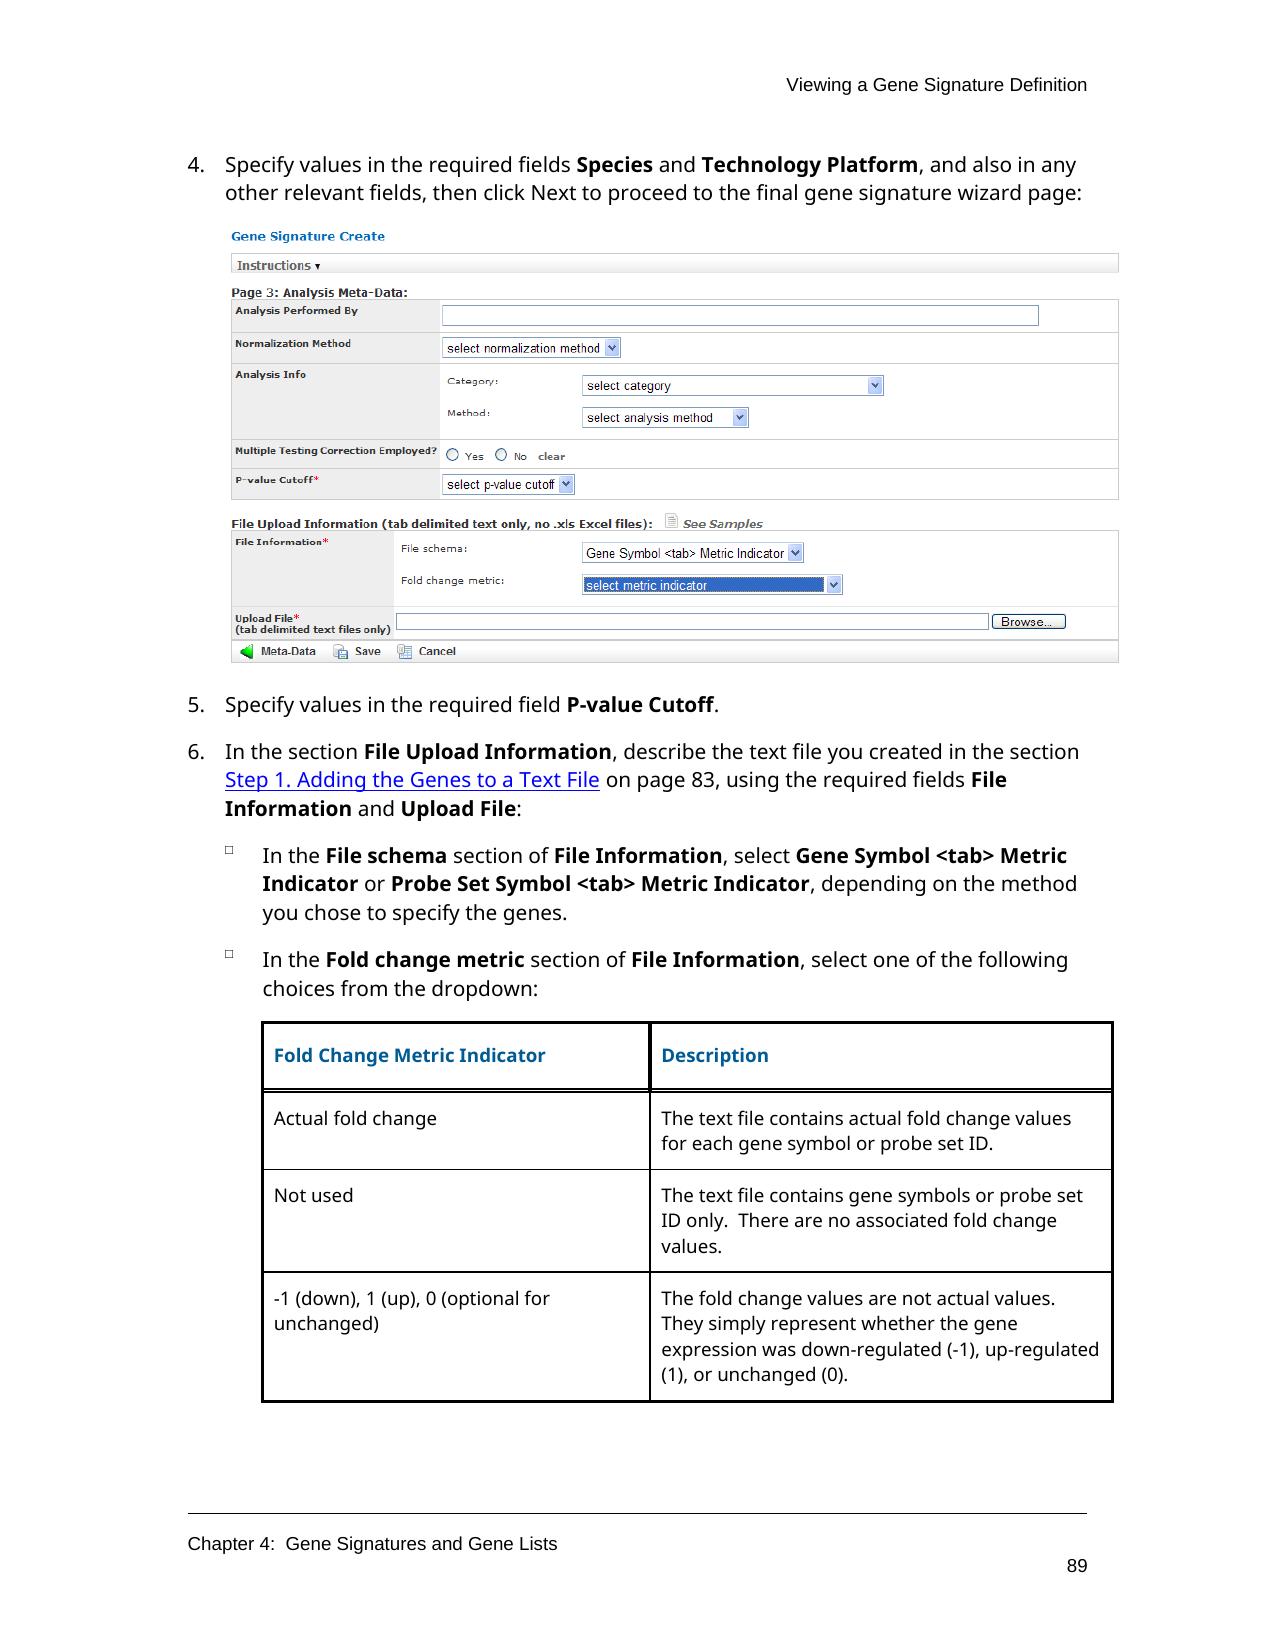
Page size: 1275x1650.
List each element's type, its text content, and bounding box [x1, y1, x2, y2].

list In the section File Upload Information, describe the text file you created in the section on page 83, using the required fields File Information and Upload File: [187, 737, 1087, 822]
picture [225, 225, 1125, 670]
table_cell The text file contains actual fold change values for each gene symbol or probe set ID. [651, 1093, 1111, 1169]
table_cell The fold change values are not actual values. They simply represent whether the gene expression was down-regulated (-1), up-regulated (1), or unchanged (0). [651, 1273, 1111, 1399]
list In the Fold change metric section of File Information, select one of the following choices from the dropdown: [225, 945, 1087, 1002]
list In the File schema section of File Information, select Gene Symbol <tab> Metric Indicator or Probe Set Symbol <tab> Metric Indicator, depending on the method you chose to specify the genes. [225, 841, 1087, 926]
table_cell -1 (down), 1 (up), 0 (optional for unchanged) [264, 1273, 649, 1399]
table_header Fold Change Metric Indicator [264, 1024, 648, 1088]
table_cell The text file contains gene symbols or probe set ID only. There are no associated fold change values. [651, 1170, 1111, 1271]
list Specify values in the required fields Species and Technology Platform, and also in any other relevant fields, then click Next to proceed to the final gene signature wizard page: [187, 150, 1087, 207]
table_header Description [652, 1024, 1111, 1088]
table_cell Actual fold change [264, 1093, 649, 1169]
list Specify values in the required field P-value Cutoff. [187, 690, 1087, 718]
table_cell Not used [264, 1170, 649, 1271]
